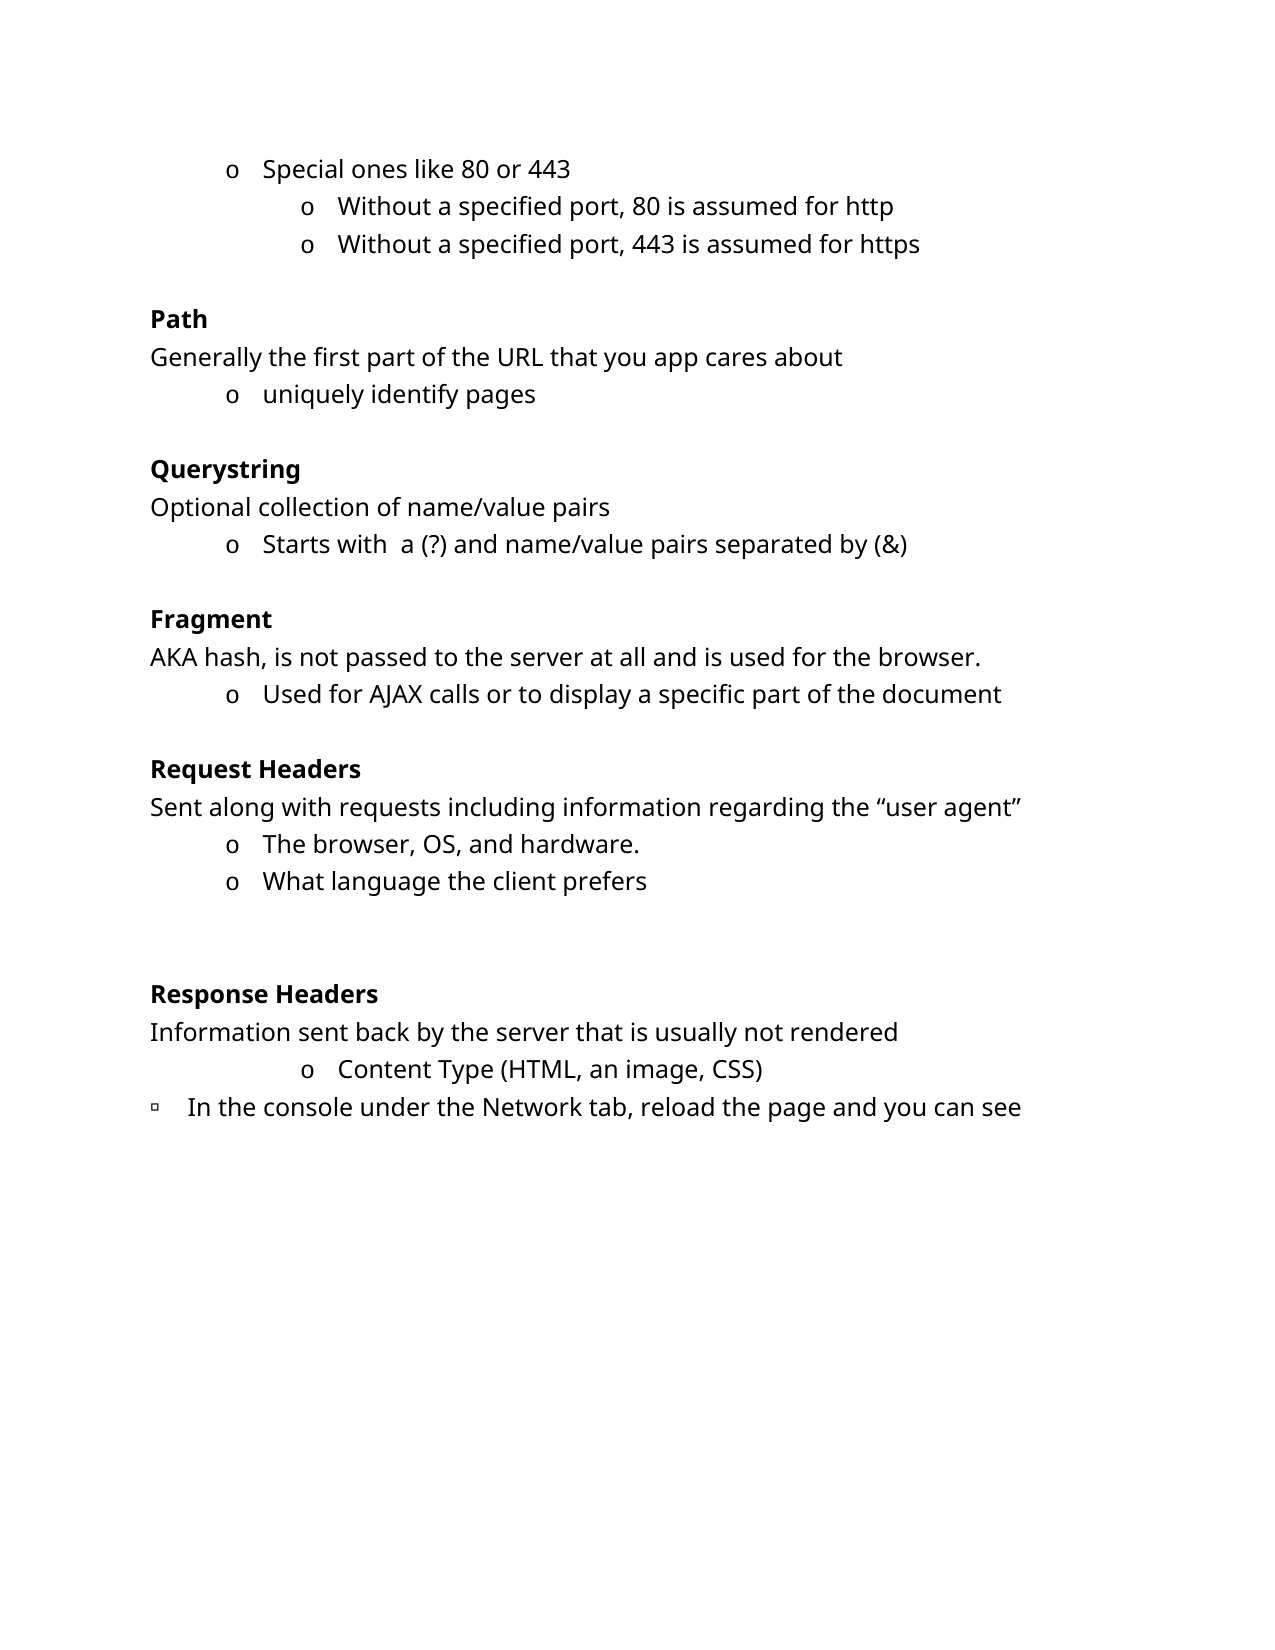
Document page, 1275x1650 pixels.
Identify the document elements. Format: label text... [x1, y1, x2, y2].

list Optional collection of name/value pairs [150, 487, 1125, 525]
list Generally the first part of the URL that you app cares about [150, 337, 1125, 375]
text What language the client prefers [225, 862, 1125, 900]
text Without a specified port, 80 is assumed for http [300, 187, 1125, 225]
text Starts with a (?) and name/value pairs separated by (&) [225, 525, 1125, 562]
list AKA hash, is not passed to the server at all and is used for the browser. [150, 637, 1125, 675]
text uniquely identify pages [225, 375, 1125, 412]
text Without a specified port, 443 is assumed for https [300, 225, 1125, 262]
text Sent along with requests including information regarding the “user agent” [150, 787, 1125, 825]
text In the console under the Network tab, reload the page and you can see [150, 1087, 1125, 1125]
text Information sent back by the server that is usually not rendered [150, 1012, 1125, 1050]
text The browser, OS, and hardware. [225, 825, 1125, 862]
text Content Type (HTML, an image, CSS) [300, 1050, 1125, 1087]
text Used for AJAX calls or to display a specific part of the document [225, 675, 1125, 712]
list Querystring [150, 450, 1125, 487]
list Fragment [150, 600, 1125, 637]
list Path [150, 300, 1125, 337]
text Response Headers [150, 975, 1125, 1012]
text Special ones like 80 or 443 [225, 150, 1125, 187]
list Request Headers [150, 750, 1125, 787]
